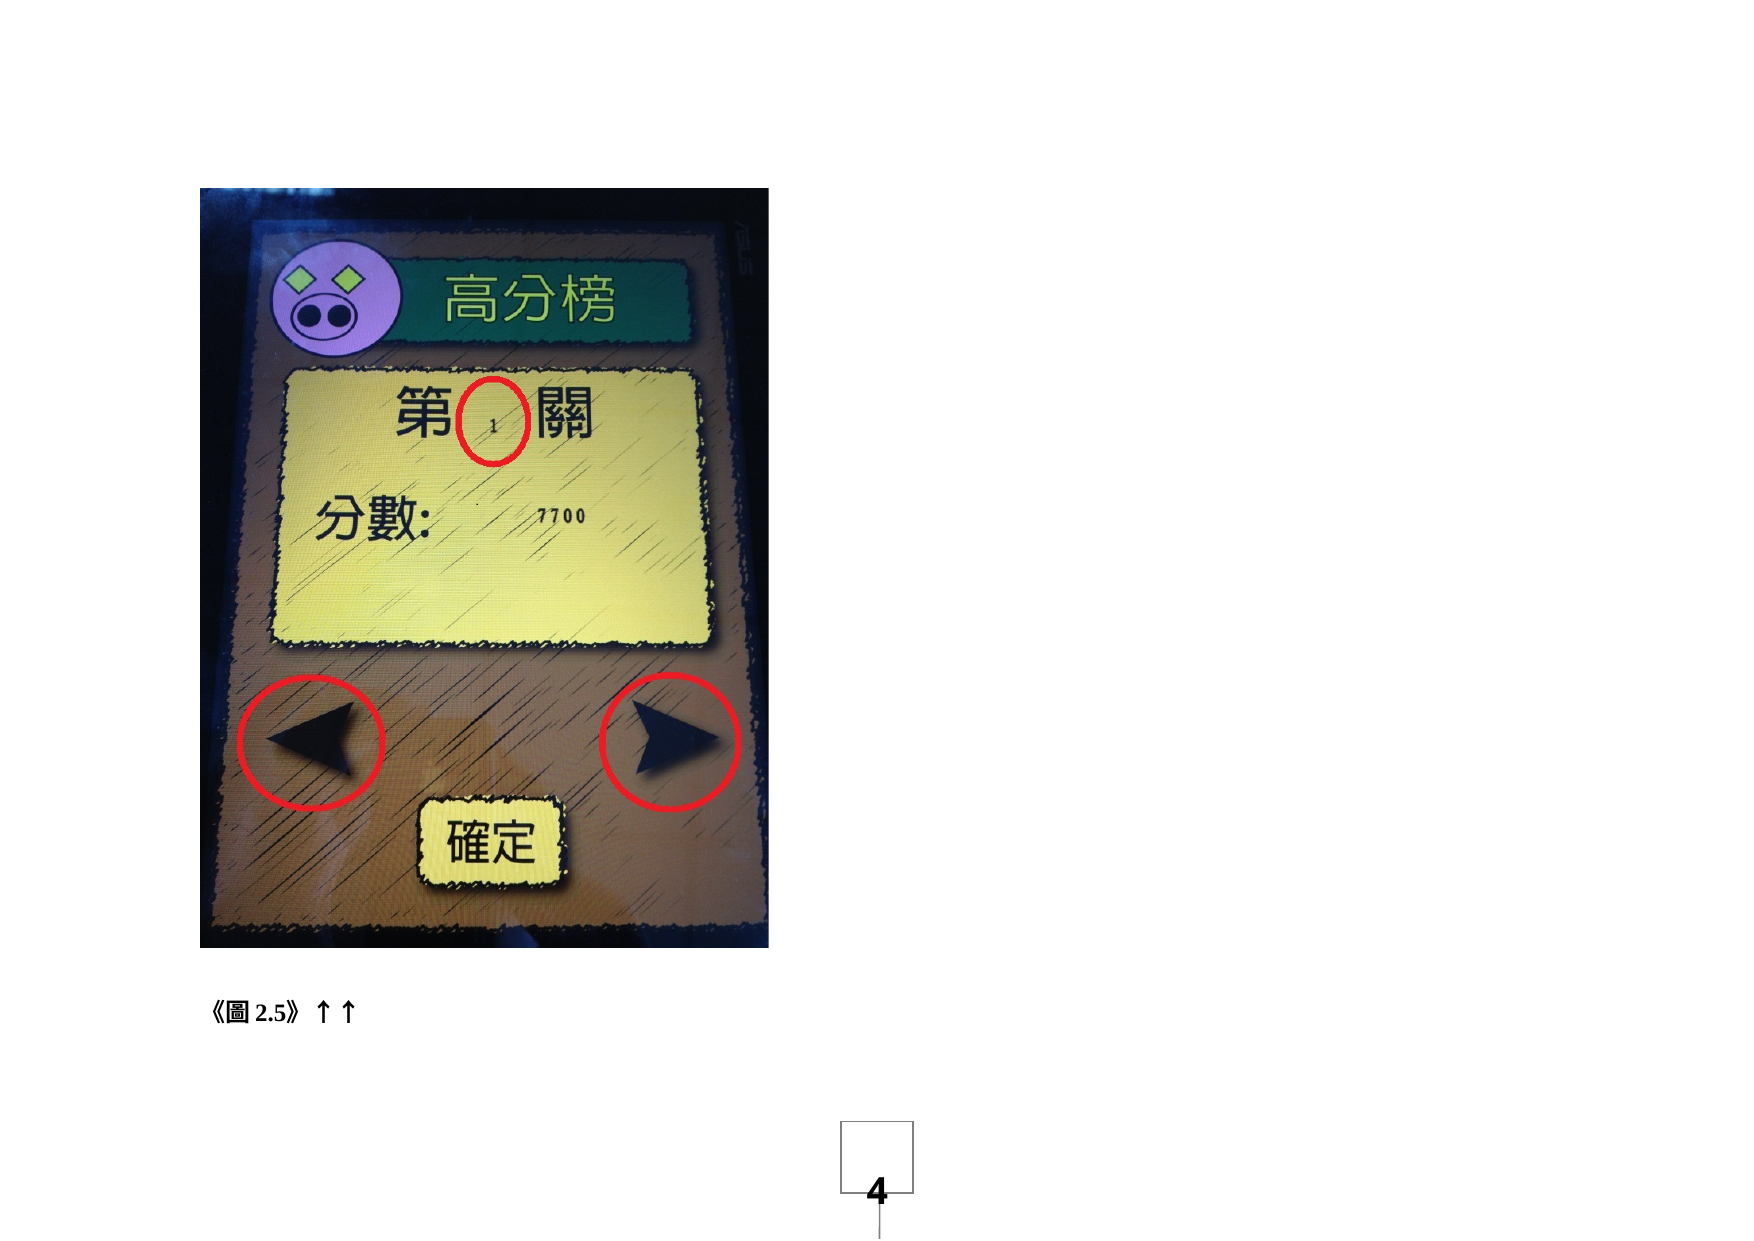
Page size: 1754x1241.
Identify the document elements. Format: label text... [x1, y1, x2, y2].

picture [200, 188, 769, 948]
text 《圖2.5》↑↑ [150, 992, 1604, 1029]
